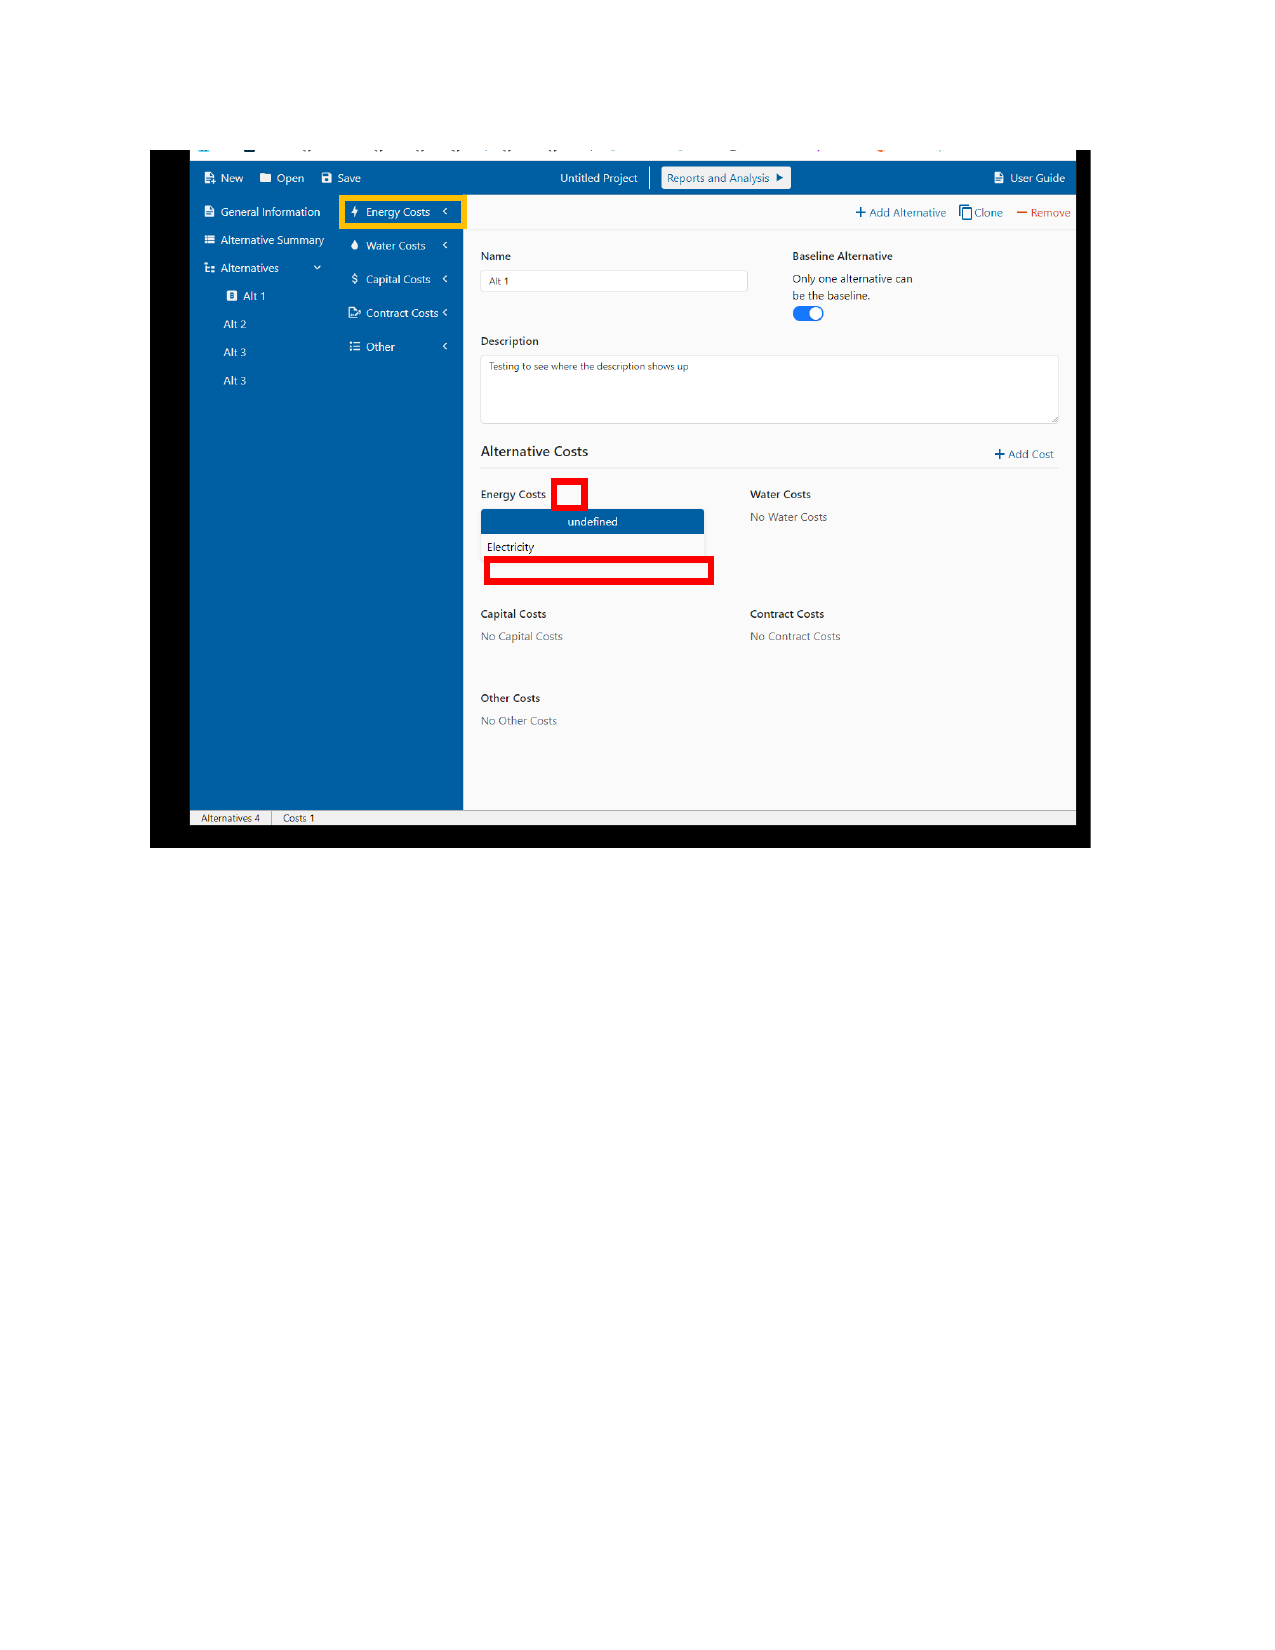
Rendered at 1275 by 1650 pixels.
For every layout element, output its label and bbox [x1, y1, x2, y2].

picture [150, 150, 1091, 848]
